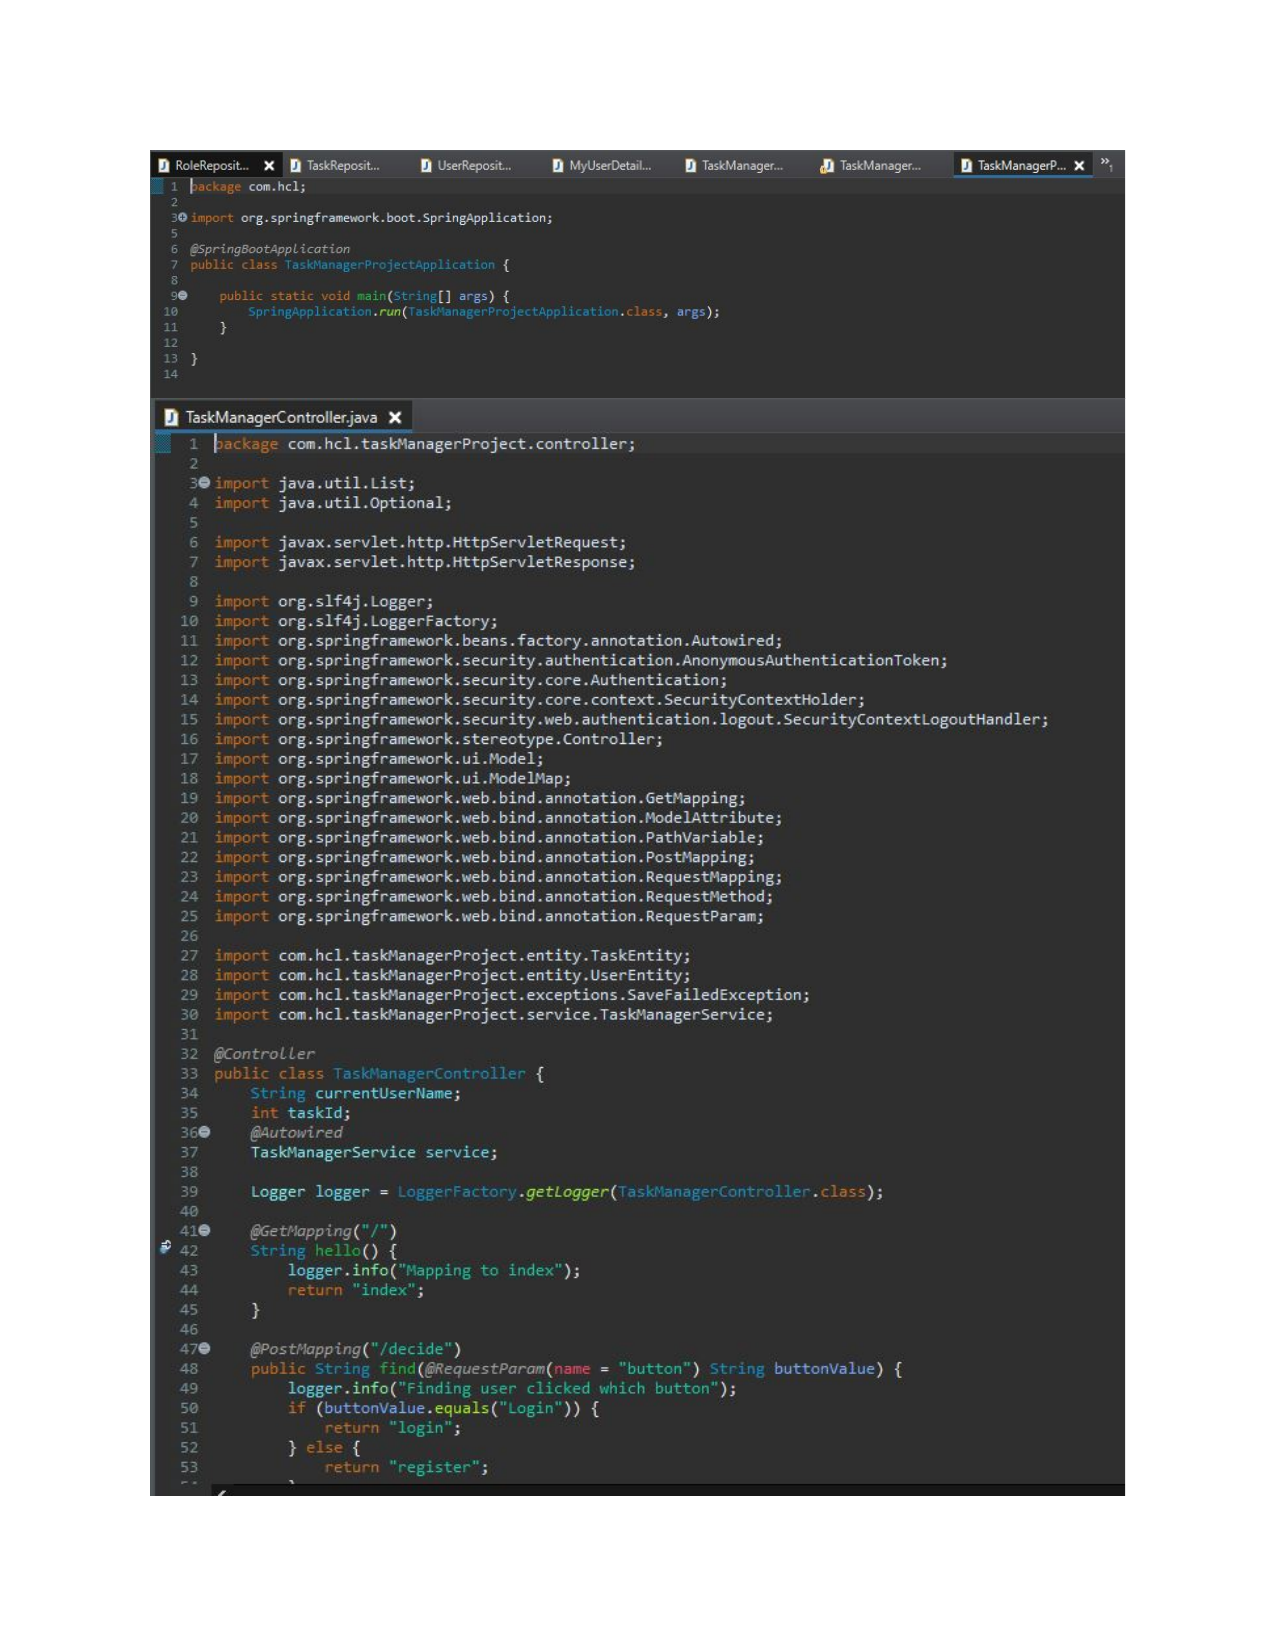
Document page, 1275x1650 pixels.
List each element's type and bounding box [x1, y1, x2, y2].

picture [150, 150, 1125, 1496]
